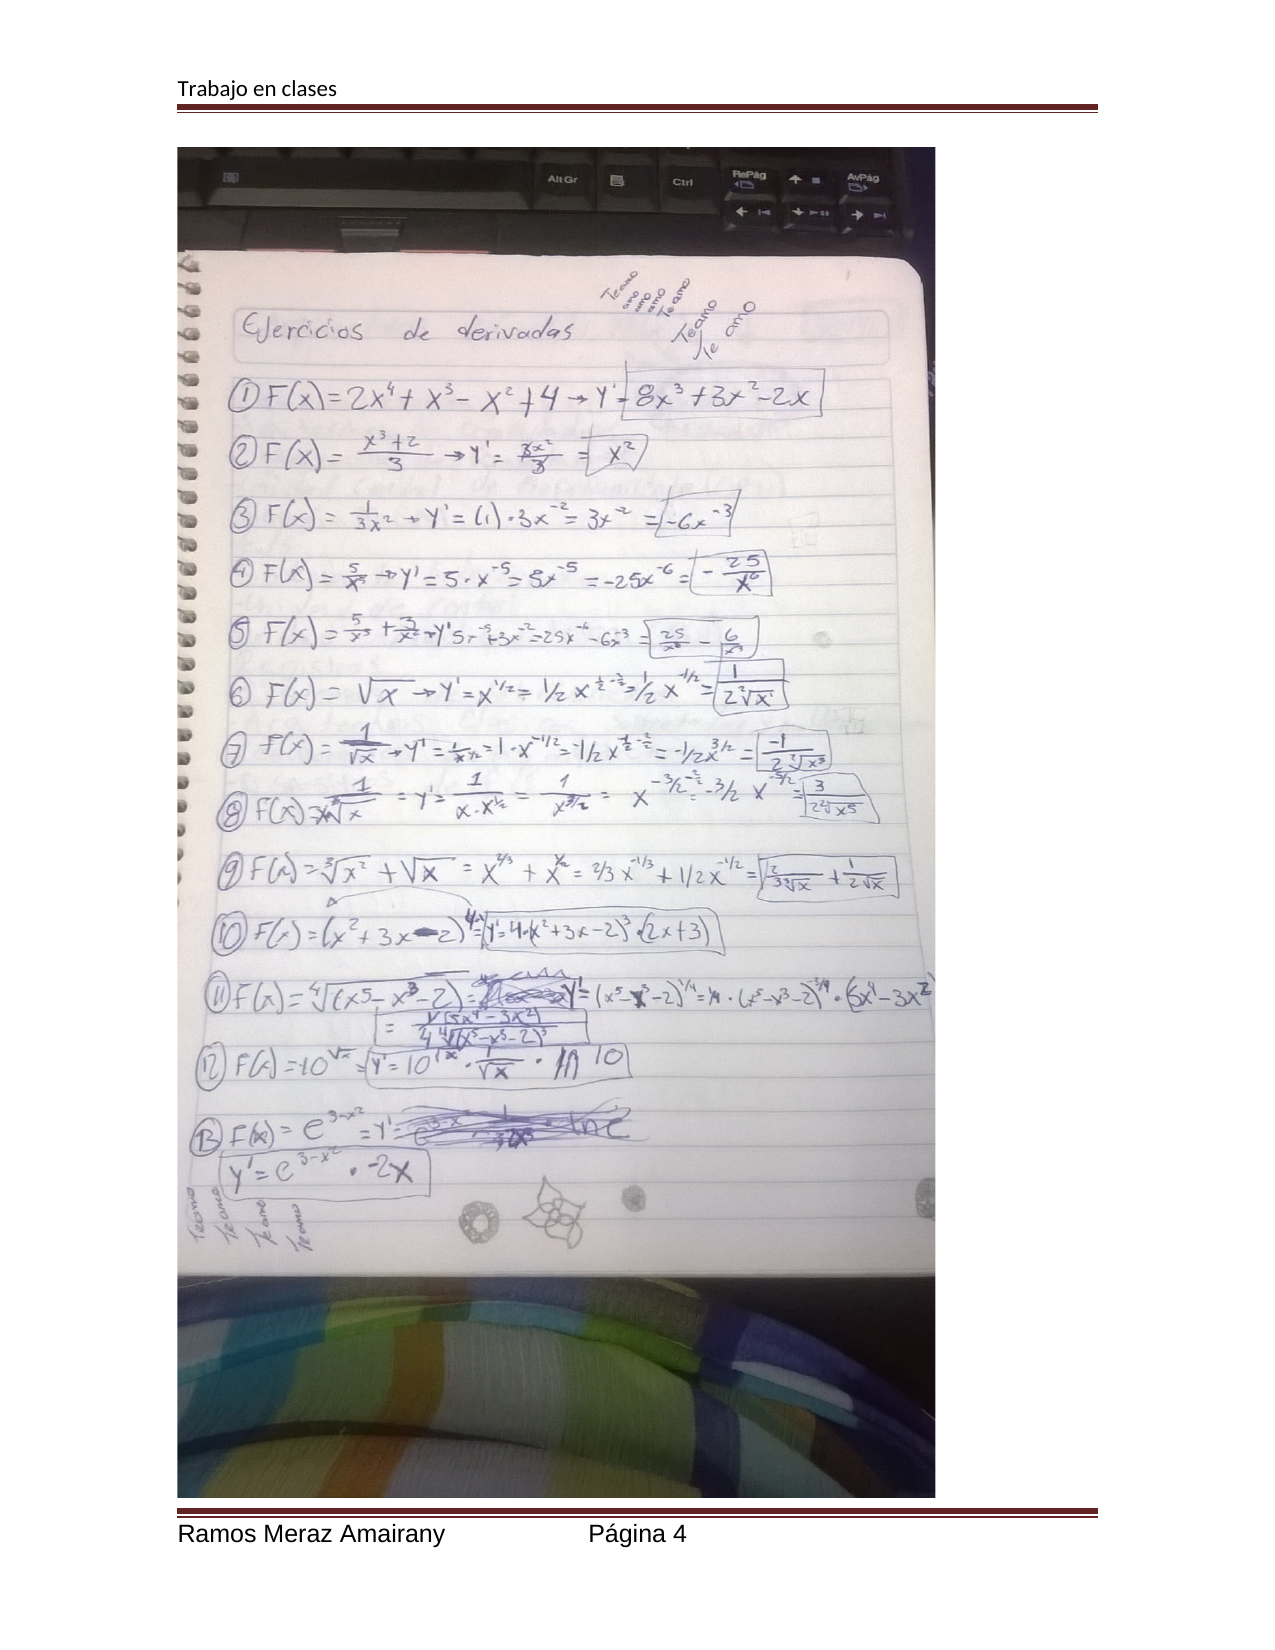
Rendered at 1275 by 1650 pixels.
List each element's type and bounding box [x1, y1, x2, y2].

picture [177, 147, 936, 1498]
